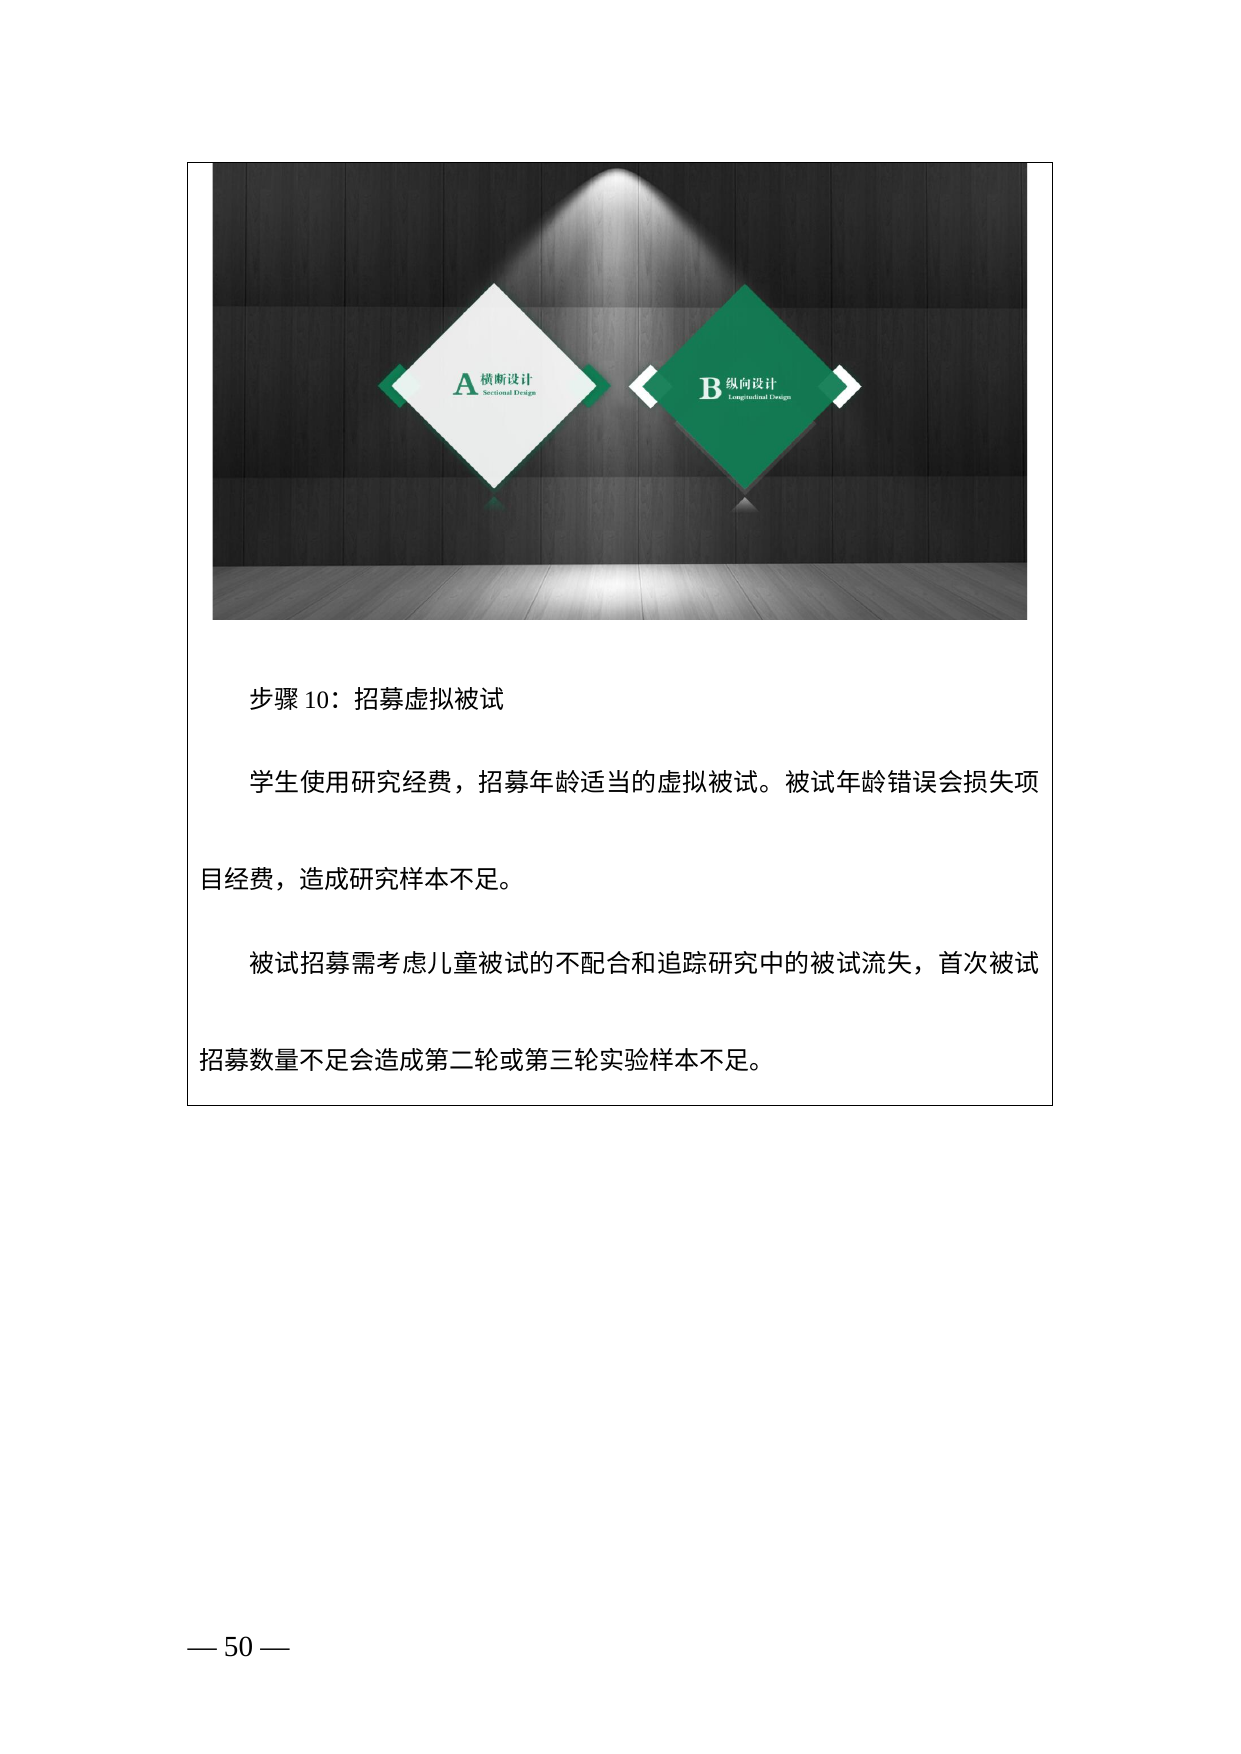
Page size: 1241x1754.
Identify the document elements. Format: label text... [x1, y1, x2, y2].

picture [212, 163, 1028, 620]
table_cell 2-7实验方法与步骤要求（学生交互性操作步骤应不少于10步） 1、实验方法描述 整个项目实验方法框架分为以下四个部分共15个步骤： 首先进入项目界面，通过选单，依次选择理论学习、虚拟训练和项目考核等三个模块。 第一部分：实验介绍 步骤1：理论学习 介绍实验的理论基础、概念原理、研究历史和实验目的，观看虚拟演示。 第二部分：实验操作训练——预实验 步骤2：购买实验材料 学生获得一定的虚拟研究经费，购买必要的实验材料,并搭建实验环境。实验材料购买失误会造成经费不足或无法进行实验。 步骤3：选择预实验的虚拟被试 学生在几个备选虚拟被试中选择适合的预实验被试。被试选择失误会造成练习不足，以致正式实验失败。 步骤4：实验流程说明 学生需对呈现的五步实验流程进行排序，其中核心内容是在备选项中选择对虚拟被试监护人说明的指导语，获得同意并请求配合。排序错误将提示重新排序，提示正确后将自动播放仿真流程画面，并进入下一环节。 步骤5：开展预实验 学生在虚拟实验情境中练习操作，并观察虚拟被试的反应，完成预实验。 预实验顺利完成后，学生会获得“婴儿实验员”勋章，可以申请虚拟研究经费，进行正式实验。 第三部分：使用横断设计考察发展特点 步骤6：招募虚拟被试 学生使用研究经费，招募年龄适当的虚拟被试，并将被试进行年龄分组。被试招募失误或年龄分组错误会损失项目经费，造成研究样本不足。 步骤7：进行实验 学生对所选虚拟被试进行实验。每个年龄组中均有一定比例的被试不配合实验，若在预实验中练习不足，会有更大比例的被试不配合实验。 步骤8：分析数据 根据前面的被试选择和实验情况，生成虚拟数据。学生下载数据后，进行分析处理，并根据引导填写数据结果。 步骤9：得出结论，并撰写研究报告。 第四部分：使用纵向设计考察发展特点 步骤10：招募虚拟被试 学生使用研究经费，招募年龄适当的虚拟被试。被试年龄错误会损失项目经费，造成研究样本不足。 被试招募需考虑儿童被试的不配合和追踪研究中的被试流失，首次被试招募数量不足会造成第二轮或第三轮实验样本不足。 步骤11：确定第一轮实验时间 学生根据每名虚拟被试的出生日期和所需要的年龄段，确定适当的实验时间。实验日期计算失误会损失项目经费，造成研究样本不足。 步骤12：进行第一轮实验 学生对所选虚拟被试进行实验。有一定比例的被试不配合实验，若在预实验中练习不足，会有更大比例的被试不配合实验。 步骤13：进行第二轮和第三轮实验 使用与第一轮实验类似的方法确定实验时间，进行第二轮和第三轮实验（此时被试已成长至其它年龄），每轮实验中都会有一定比例的被试流失。 步骤14：分析数据 根据前面的被试选择和实验情况，生成虚拟数据。学生下载数据后，进行分析处理，并根据引导填写数据结果。 步骤15：得出结论，并撰写研究报告 2、学生交互性操作步骤说明： 在以上15个步骤中，除步骤1外，其余14个步骤均以学生的交互性操作为主体。操作形式以拖拽、放置为主，选择、填写为辅，互动性很强。在整个项目中，学生需要进行的交互性动作多达数百个。 [188, 163, 1052, 1105]
